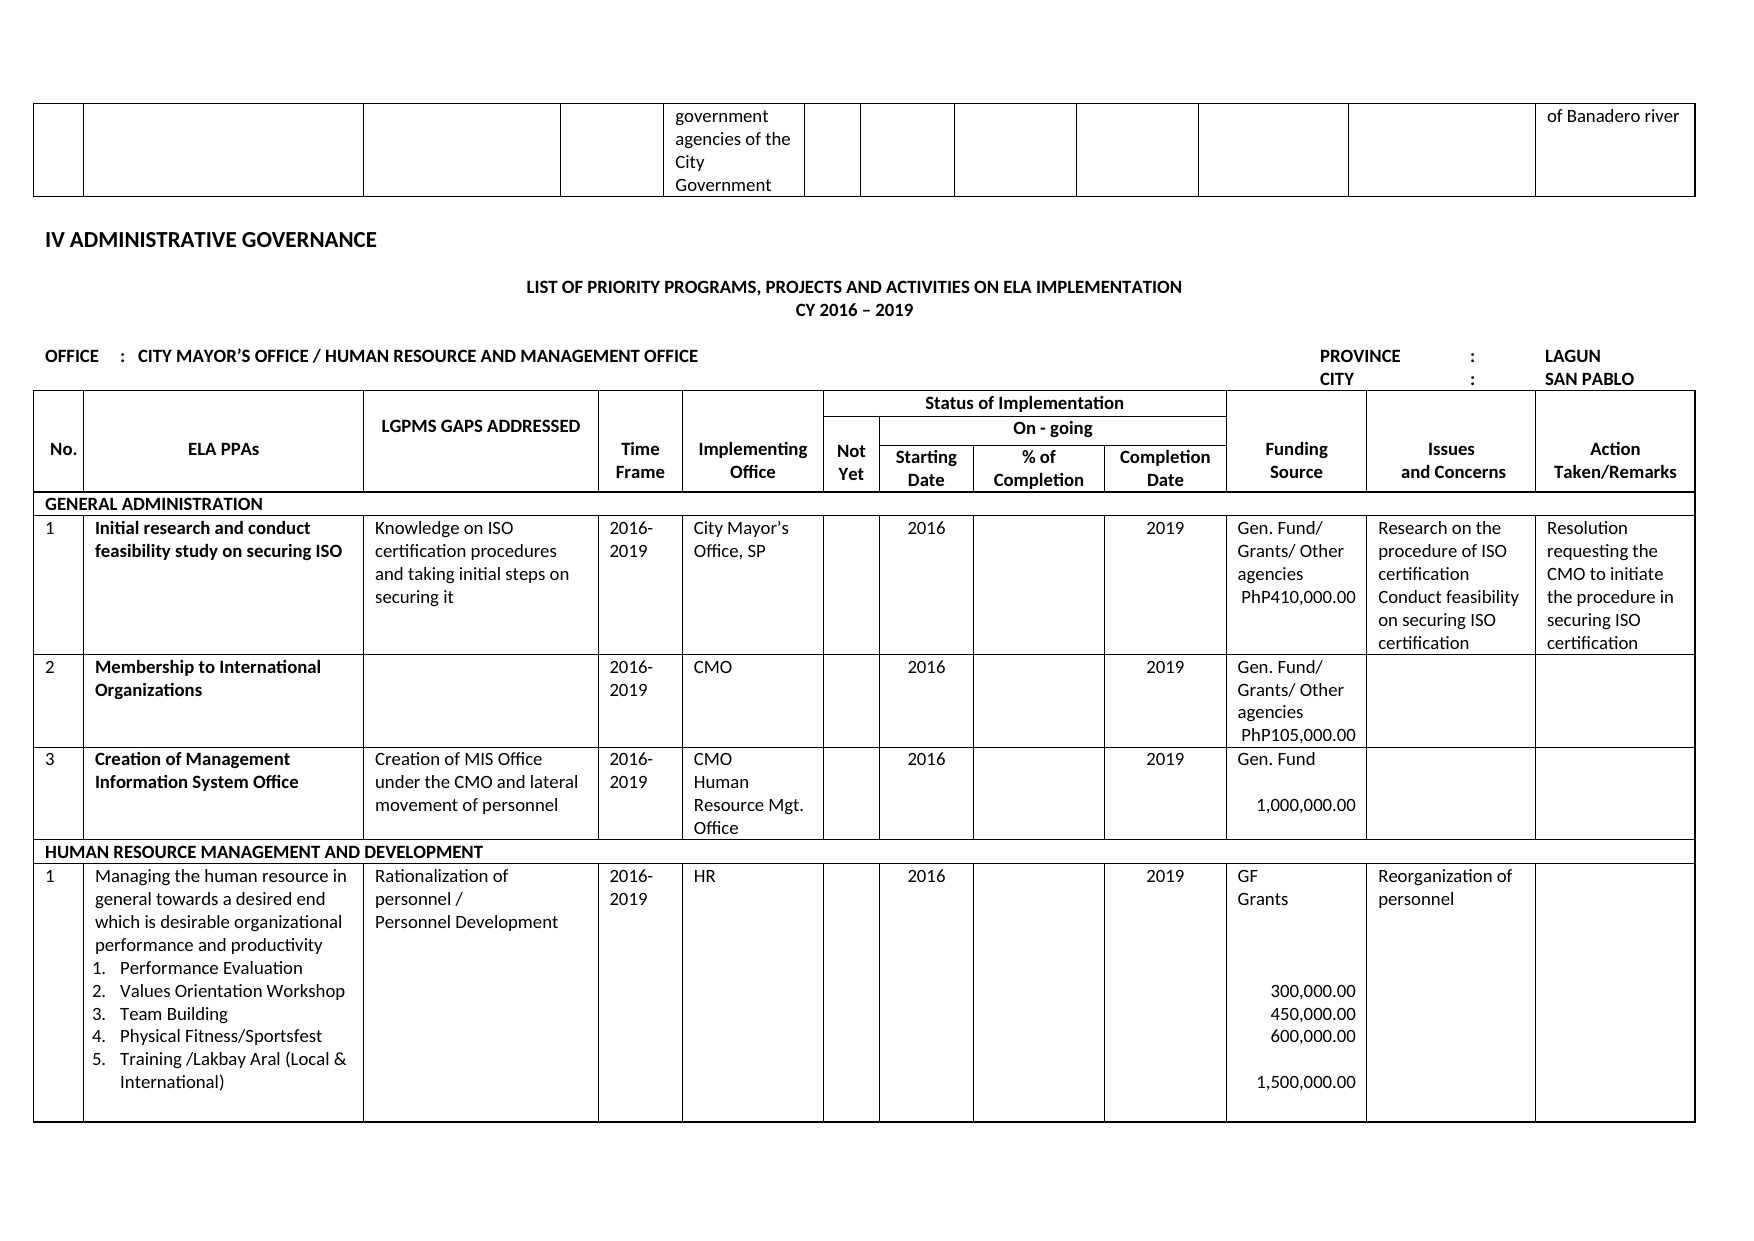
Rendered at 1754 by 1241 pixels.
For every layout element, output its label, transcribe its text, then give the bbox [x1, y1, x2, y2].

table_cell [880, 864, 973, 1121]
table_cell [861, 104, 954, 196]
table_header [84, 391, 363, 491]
text LIST OF PRIORITY PROGRAMS, PROJECTS AND ACTIVITIES ON ELA IMPLEMENTATION [45, 276, 1664, 299]
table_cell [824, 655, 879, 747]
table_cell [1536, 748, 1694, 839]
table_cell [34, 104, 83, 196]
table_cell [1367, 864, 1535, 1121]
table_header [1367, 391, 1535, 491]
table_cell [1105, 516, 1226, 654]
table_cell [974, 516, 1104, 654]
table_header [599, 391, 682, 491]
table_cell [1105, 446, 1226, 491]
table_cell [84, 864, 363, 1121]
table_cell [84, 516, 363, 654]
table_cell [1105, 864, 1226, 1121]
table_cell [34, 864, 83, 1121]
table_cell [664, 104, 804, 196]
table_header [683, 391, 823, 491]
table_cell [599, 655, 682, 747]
text OFFICE : CITY MAYOR’S OFFICE / HUMAN RESOURCE AND MANAGEMENT OFFICE PROVINCE : LAGUN [45, 344, 1664, 367]
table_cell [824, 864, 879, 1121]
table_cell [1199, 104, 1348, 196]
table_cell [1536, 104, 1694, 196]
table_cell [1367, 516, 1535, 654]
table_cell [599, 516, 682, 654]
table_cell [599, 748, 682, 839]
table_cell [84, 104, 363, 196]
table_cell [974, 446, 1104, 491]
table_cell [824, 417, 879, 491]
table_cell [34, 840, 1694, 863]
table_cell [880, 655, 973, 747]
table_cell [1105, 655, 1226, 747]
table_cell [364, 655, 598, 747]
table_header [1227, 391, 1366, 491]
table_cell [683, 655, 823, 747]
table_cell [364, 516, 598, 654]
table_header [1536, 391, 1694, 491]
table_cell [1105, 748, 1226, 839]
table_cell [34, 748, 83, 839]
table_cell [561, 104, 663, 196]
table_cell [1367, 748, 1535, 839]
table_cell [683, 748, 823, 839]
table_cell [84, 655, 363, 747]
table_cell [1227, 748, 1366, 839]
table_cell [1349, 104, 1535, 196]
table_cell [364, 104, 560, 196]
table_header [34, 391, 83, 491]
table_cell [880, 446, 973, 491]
text CY 2016 – 2019 [45, 299, 1664, 322]
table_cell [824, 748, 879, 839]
text CITY : SAN PABLO [45, 367, 1664, 390]
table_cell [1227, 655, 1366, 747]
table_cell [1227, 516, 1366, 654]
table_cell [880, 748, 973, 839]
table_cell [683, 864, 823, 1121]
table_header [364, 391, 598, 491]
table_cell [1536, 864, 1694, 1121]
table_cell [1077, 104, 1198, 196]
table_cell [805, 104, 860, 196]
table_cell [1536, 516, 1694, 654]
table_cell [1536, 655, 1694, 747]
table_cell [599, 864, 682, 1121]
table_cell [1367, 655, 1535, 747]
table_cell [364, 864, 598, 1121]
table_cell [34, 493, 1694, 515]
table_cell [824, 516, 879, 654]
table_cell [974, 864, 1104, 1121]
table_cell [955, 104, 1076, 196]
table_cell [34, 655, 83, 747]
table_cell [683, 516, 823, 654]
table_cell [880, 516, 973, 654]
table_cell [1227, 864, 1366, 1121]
text IV ADMINISTRATIVE GOVERNANCE [45, 225, 1664, 253]
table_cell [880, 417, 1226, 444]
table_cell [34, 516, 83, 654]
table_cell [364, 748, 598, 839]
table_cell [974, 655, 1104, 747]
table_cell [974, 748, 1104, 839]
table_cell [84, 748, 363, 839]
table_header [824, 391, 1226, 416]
